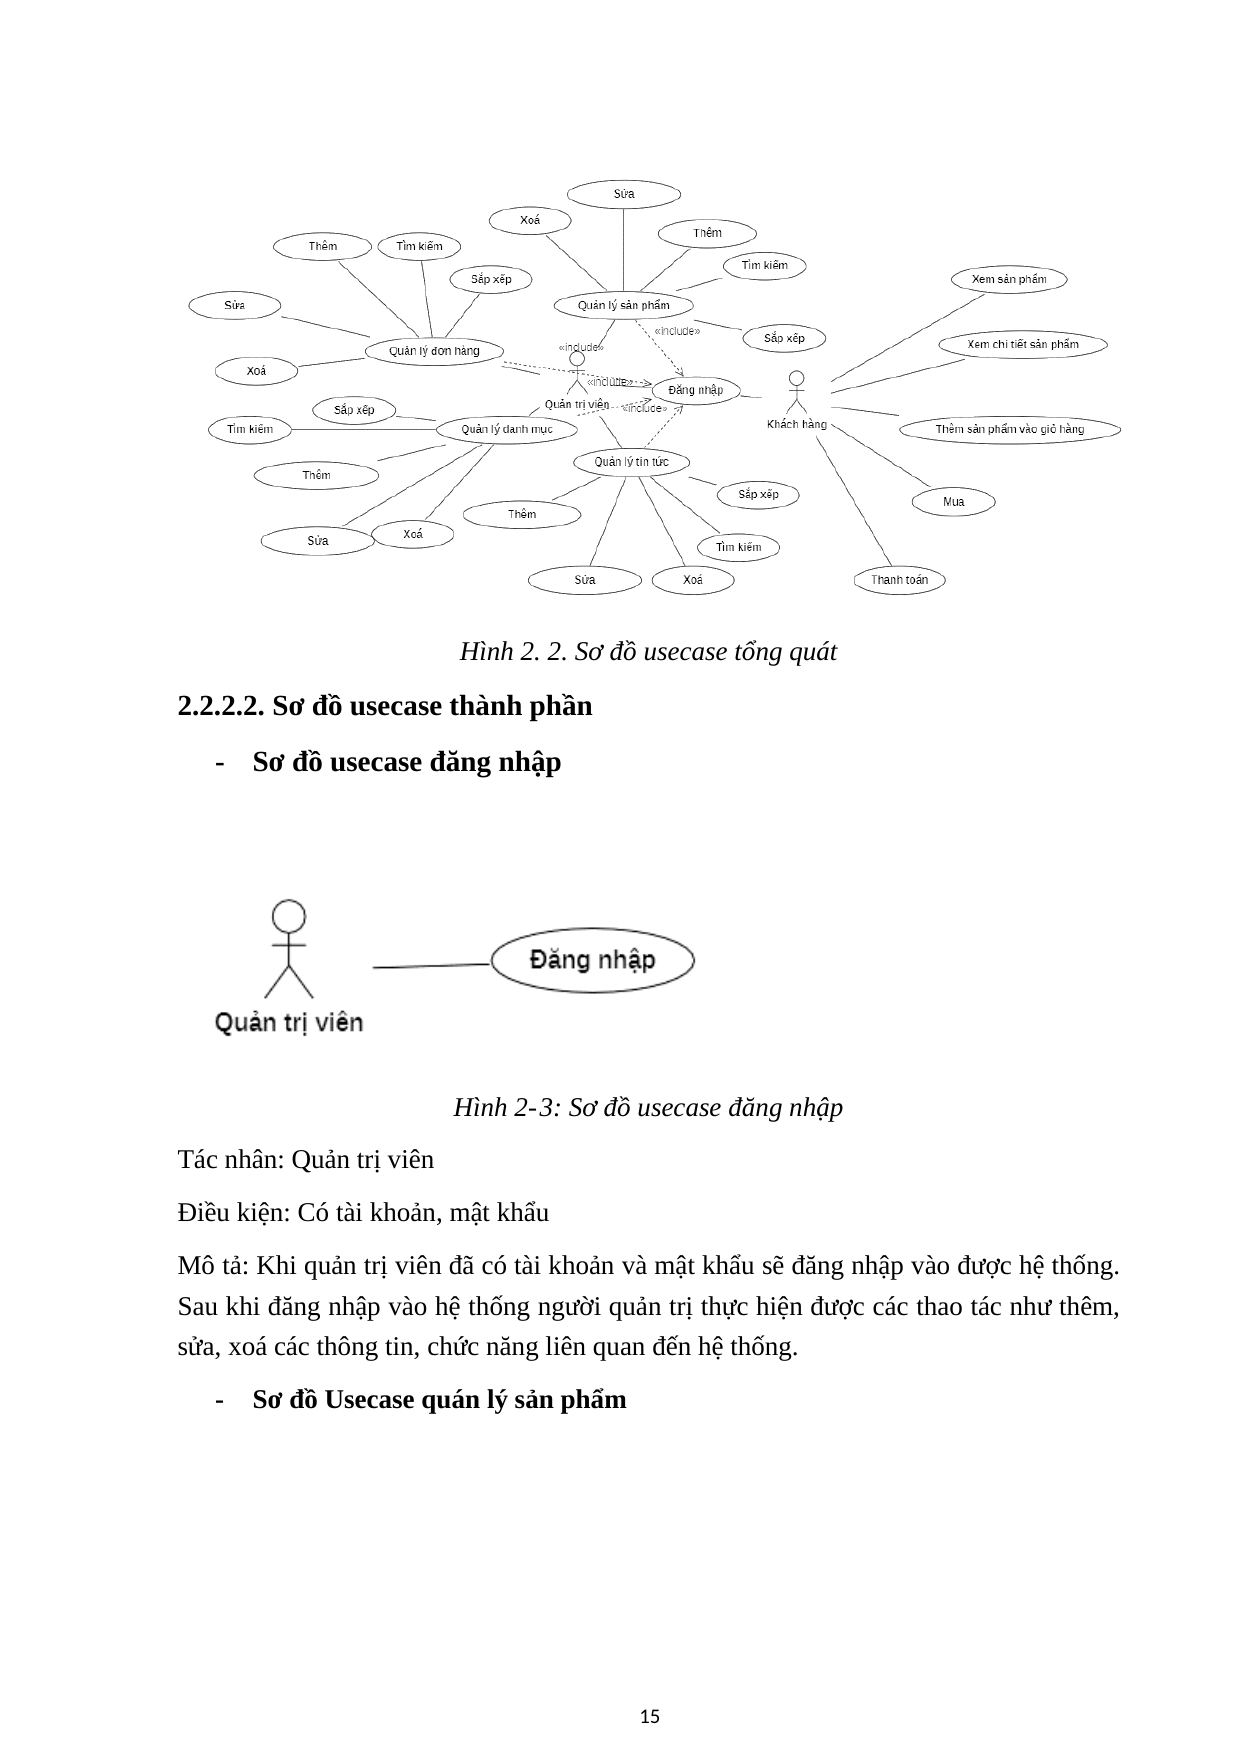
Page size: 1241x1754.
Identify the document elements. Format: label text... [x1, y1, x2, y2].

subtitle Sơ đồ usecase đăng nhập [215, 744, 1122, 777]
text Hình 2-3: Sơ đồ usecase đăng nhập [177, 1091, 1122, 1122]
text Hình 2. 2. Sơ đồ usecase tổng quát [177, 635, 1122, 666]
list Sơ đồ Usecase quán lý sản phẩm [215, 1383, 1123, 1414]
text Mô tả: Khi quản trị viên đã có tài khoản và mật khẩu sẽ đăng nhập vào được hệ thống. Sau khi đăng nhập vào hệ thống người quản trị thực hiện được các thao tác như thêm, sửa, xoá các thông tin, chức năng liên quan đến hệ thống. [177, 1249, 1122, 1361]
subtitle 2.2.2.2. Sơ đồ usecase thành phần [177, 688, 1122, 721]
picture [177, 799, 750, 1077]
text Điều kiện: Có tài khoản, mật khẩu [177, 1197, 1122, 1228]
text Tác nhân: Quản trị viên [177, 1144, 1122, 1175]
picture [177, 170, 1122, 615]
